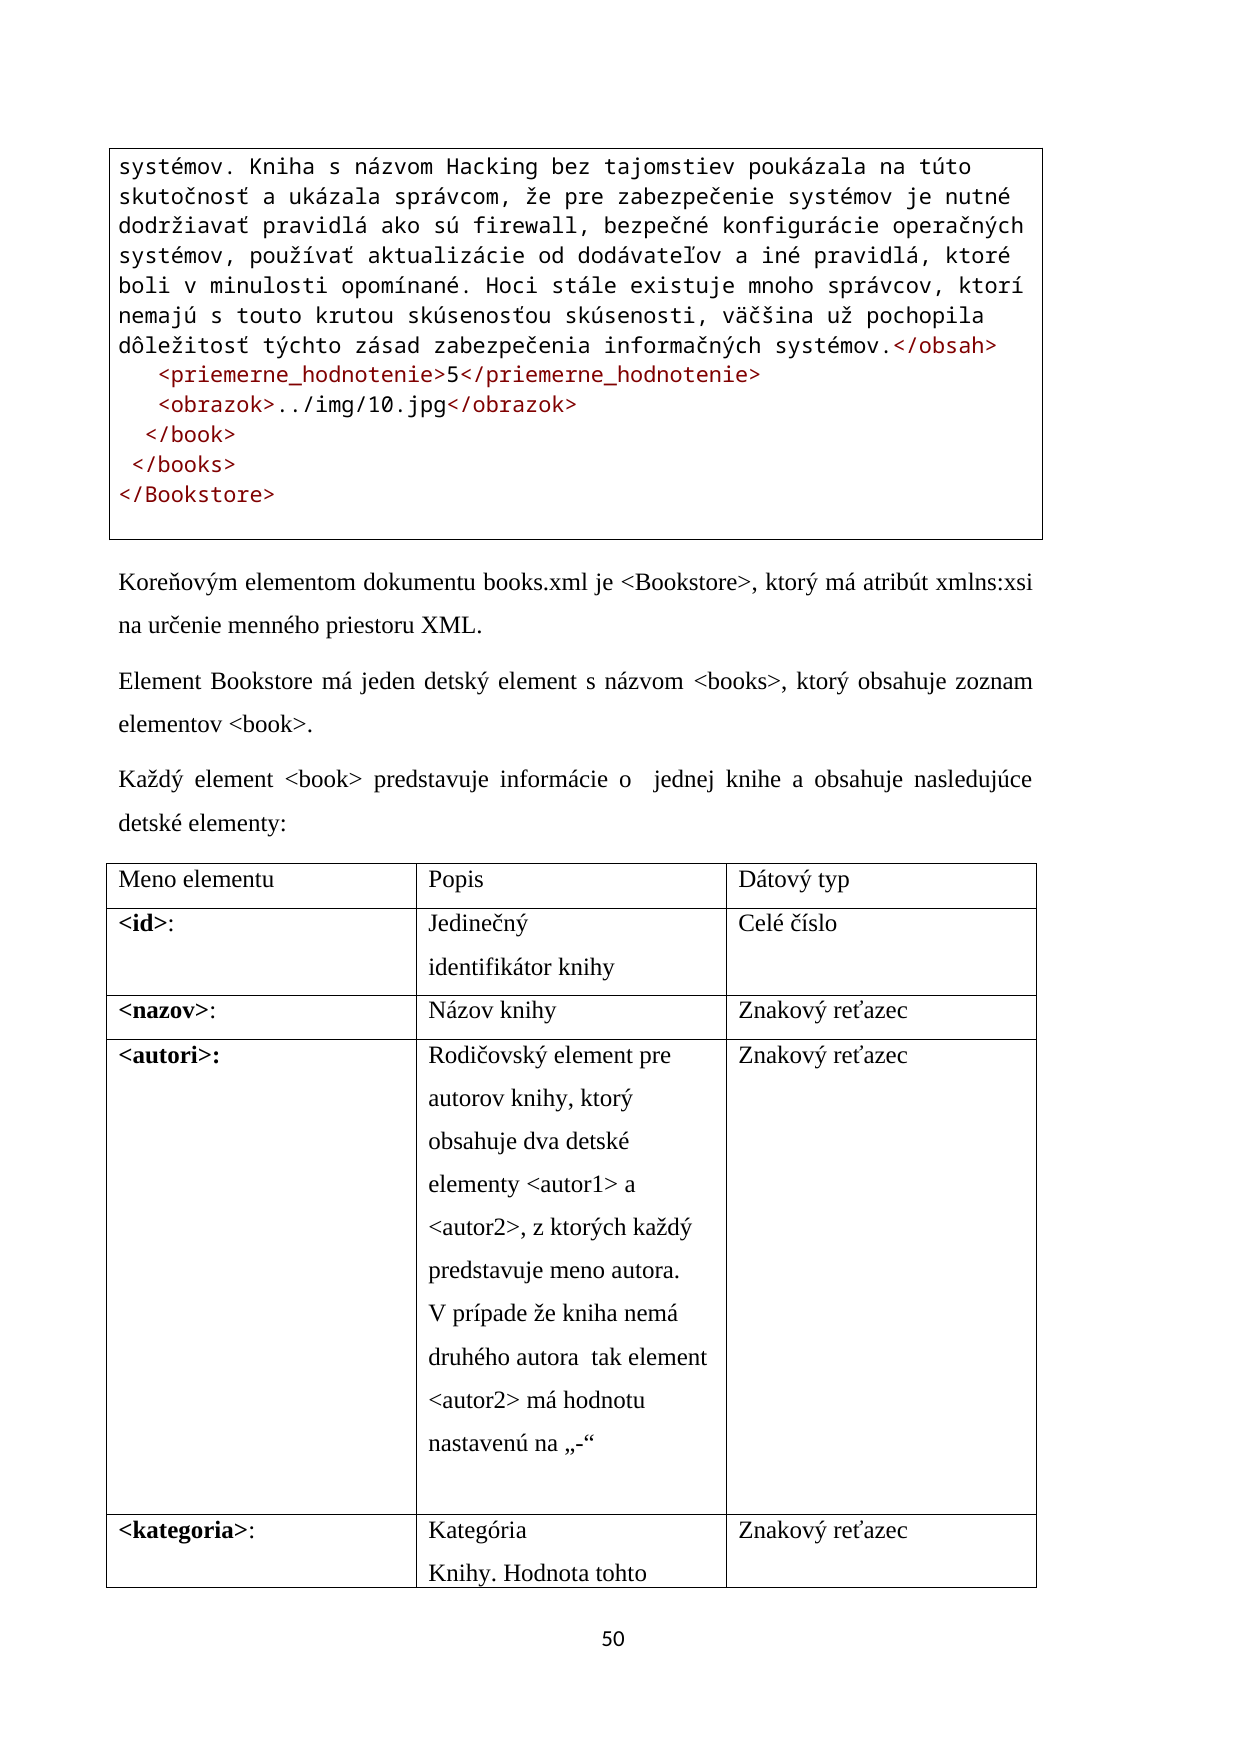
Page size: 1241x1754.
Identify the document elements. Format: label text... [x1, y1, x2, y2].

text </Bookstore> [118, 478, 1033, 508]
text </book> [118, 419, 1033, 449]
table_cell <id>: [107, 909, 416, 994]
table_cell Jedinečný identifikátor knihy [417, 909, 726, 994]
table_cell Kategória Knihy. Hodnota tohto elemetu môže obsahovať napr. žáner knihy, ale aj iné marketingové označenia pre účely lepšej vyhľadateľnosti knihy. [417, 1515, 726, 1587]
text <priemerne_hodnotenie>5</priemerne_hodnotenie> [118, 359, 1033, 389]
table_cell Znakový reťazec [727, 996, 1036, 1039]
table_cell Rodičovský element pre autorov knihy, ktorý obsahuje dva detské elementy <autor1> a <autor2>, z ktorých každý predstavuje meno autora. V prípade že kniha nemá druhého autora tak element <autor2> má hodnotu nastavenú na „-“ [417, 1040, 726, 1514]
table_header Meno elementu [107, 864, 416, 907]
table_cell <kategoria>: [107, 1515, 416, 1587]
table_header Popis [417, 864, 726, 907]
table_cell Znakový reťazec [727, 1515, 1036, 1587]
text </books> [118, 449, 1033, 478]
table_cell Znakový reťazec [727, 1040, 1036, 1514]
table_cell Celé číslo [727, 909, 1036, 994]
text Koreňovým elementom dokumentu books.xml je <Bookstore>, ktorý má atribút xmlns:xsi na určenie menného priestoru XML. [118, 567, 1033, 639]
table_cell <autori>: [107, 1040, 416, 1514]
table_cell <nazov>: [107, 996, 416, 1039]
text <obrazok>../img/10.jpg</obrazok> [118, 389, 1033, 419]
text Každý element <book> predstavuje informácie o jednej knihe a obsahuje nasledujúce detské elementy: [118, 764, 1033, 836]
table_cell Názov knihy [417, 996, 726, 1039]
table_header Dátový typ [727, 864, 1036, 907]
text Element Bookstore má jeden detský element s názvom <books>, ktorý obsahuje zoznam elementov <book>. [118, 666, 1033, 738]
